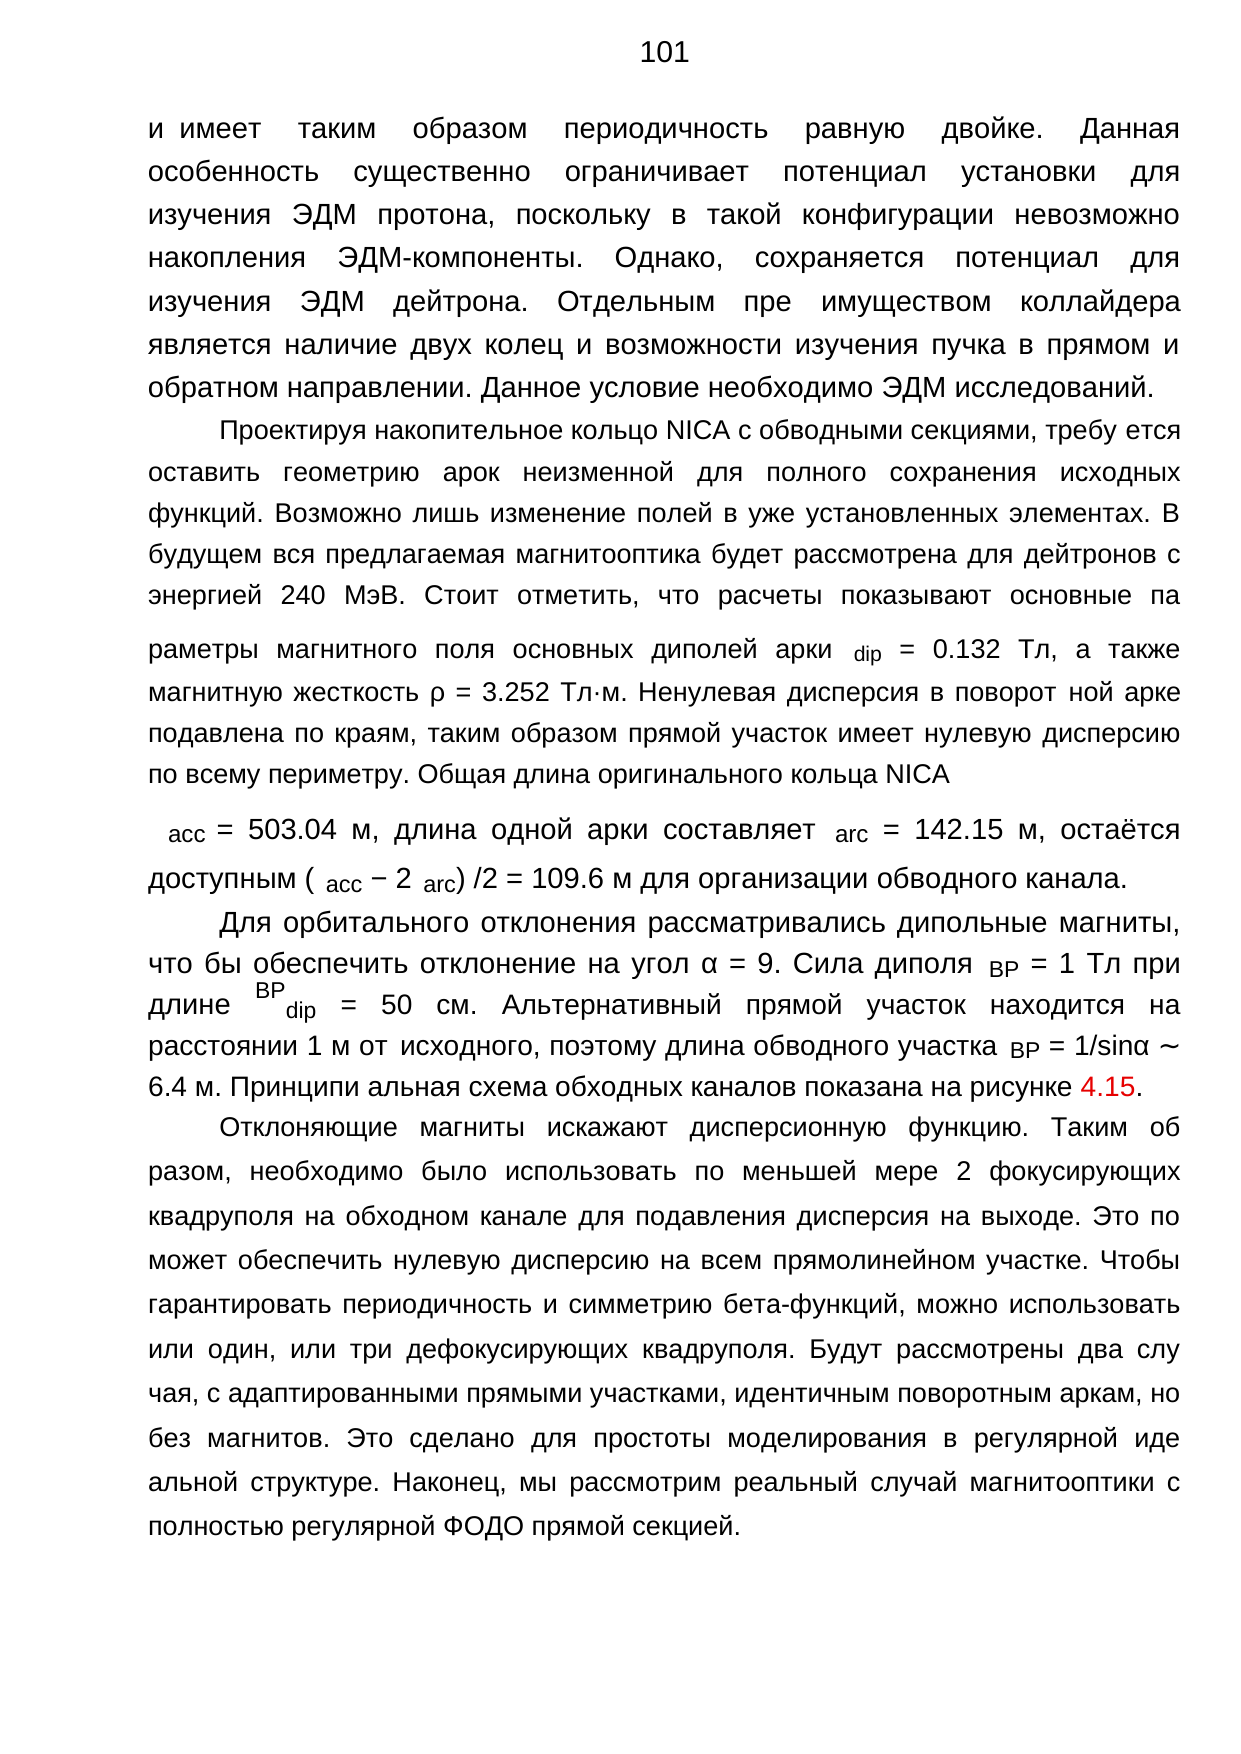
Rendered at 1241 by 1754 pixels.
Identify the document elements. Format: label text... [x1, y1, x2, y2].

text Проектируя накопительное кольцо NICA с обводными секциями, требу­ ется оставить геометрию арок неизменной для полного сохранения исходных функций. Возможно лишь изменение полей в уже установленных элементах. В будущем вся предлагаемая магнитооптика будет рассмотрена для дейтронов с энергией 240 МэВ. Стоит отметить, что расчеты показывают основные па­ раметры магнитного поля основных диполей арки dip = 0.132 Тл, а также магнитную жесткость ρ = 3.252 Тл·м. Ненулевая дисперсия в поворот­ ной арке подавлена по краям, таким образом прямой участок имеет нулевую дисперсию по всему периметру. Общая длина оригинального кольца NICA [148, 414, 1181, 789]
text Отклоняющие магниты искажают дисперсионную функцию. Таким об­ разом, необходимо было использовать по меньшей мере 2 фокусирующих квадруполя на обходном канале для подавления дисперсия на выходе. Это по­ может обеспечить нулевую дисперсию на всем прямолинейном участке. Чтобы гарантировать периодичность и симметрию бета-функций, можно использовать или один, или три дефокусирующих квадруполя. Будут рассмотрены два слу­ чая, с адаптированными прямыми участками, идентичным поворотным аркам, но без магнитов. Это сделано для простоты моделирования в регулярной иде­ альной структуре. Наконец, мы рассмотрим реальный случай магнитооптики с полностью регулярной ФОДО прямой секцией. [148, 1111, 1181, 1542]
text 101 [148, 34, 1181, 69]
text acc = 503.04 м, длина одной арки составляет arc = 142.15 м, остаётся доступным ( acc − 2 arc) /2 = 109.6 м для организации обводного канала. [148, 800, 1181, 897]
text Для орбитального отклонения рассматривались дипольные магниты, что­ бы обеспечить отклонение на угол α = 9. Сила диполя BP = 1 Тл при длине BPdip = 50 см. Альтернативный прямой участок находится на расстоянии 1 м от исходного, поэтому длина обводного участка BP = 1/sinα ∼ 6.4 м. Принципи­ альная схема обходных каналов показана на рисунке 4.15. [148, 900, 1181, 1104]
list имеет таким образом периодичность равную двойке. Данная особенность существенно ограничивает потенциал установки для изучения ЭДМ протона, поскольку в такой конфигурации невозможно накопления ЭДМ-компоненты. Однако, сохраняется потенциал для изучения ЭДМ дейтрона. Отдельным пре­ имуществом коллайдера является наличие двух колец и возможности изучения пучка в прямом и обратном направлении. Данное условие необходимо ЭДМ исследований. [148, 111, 1181, 404]
